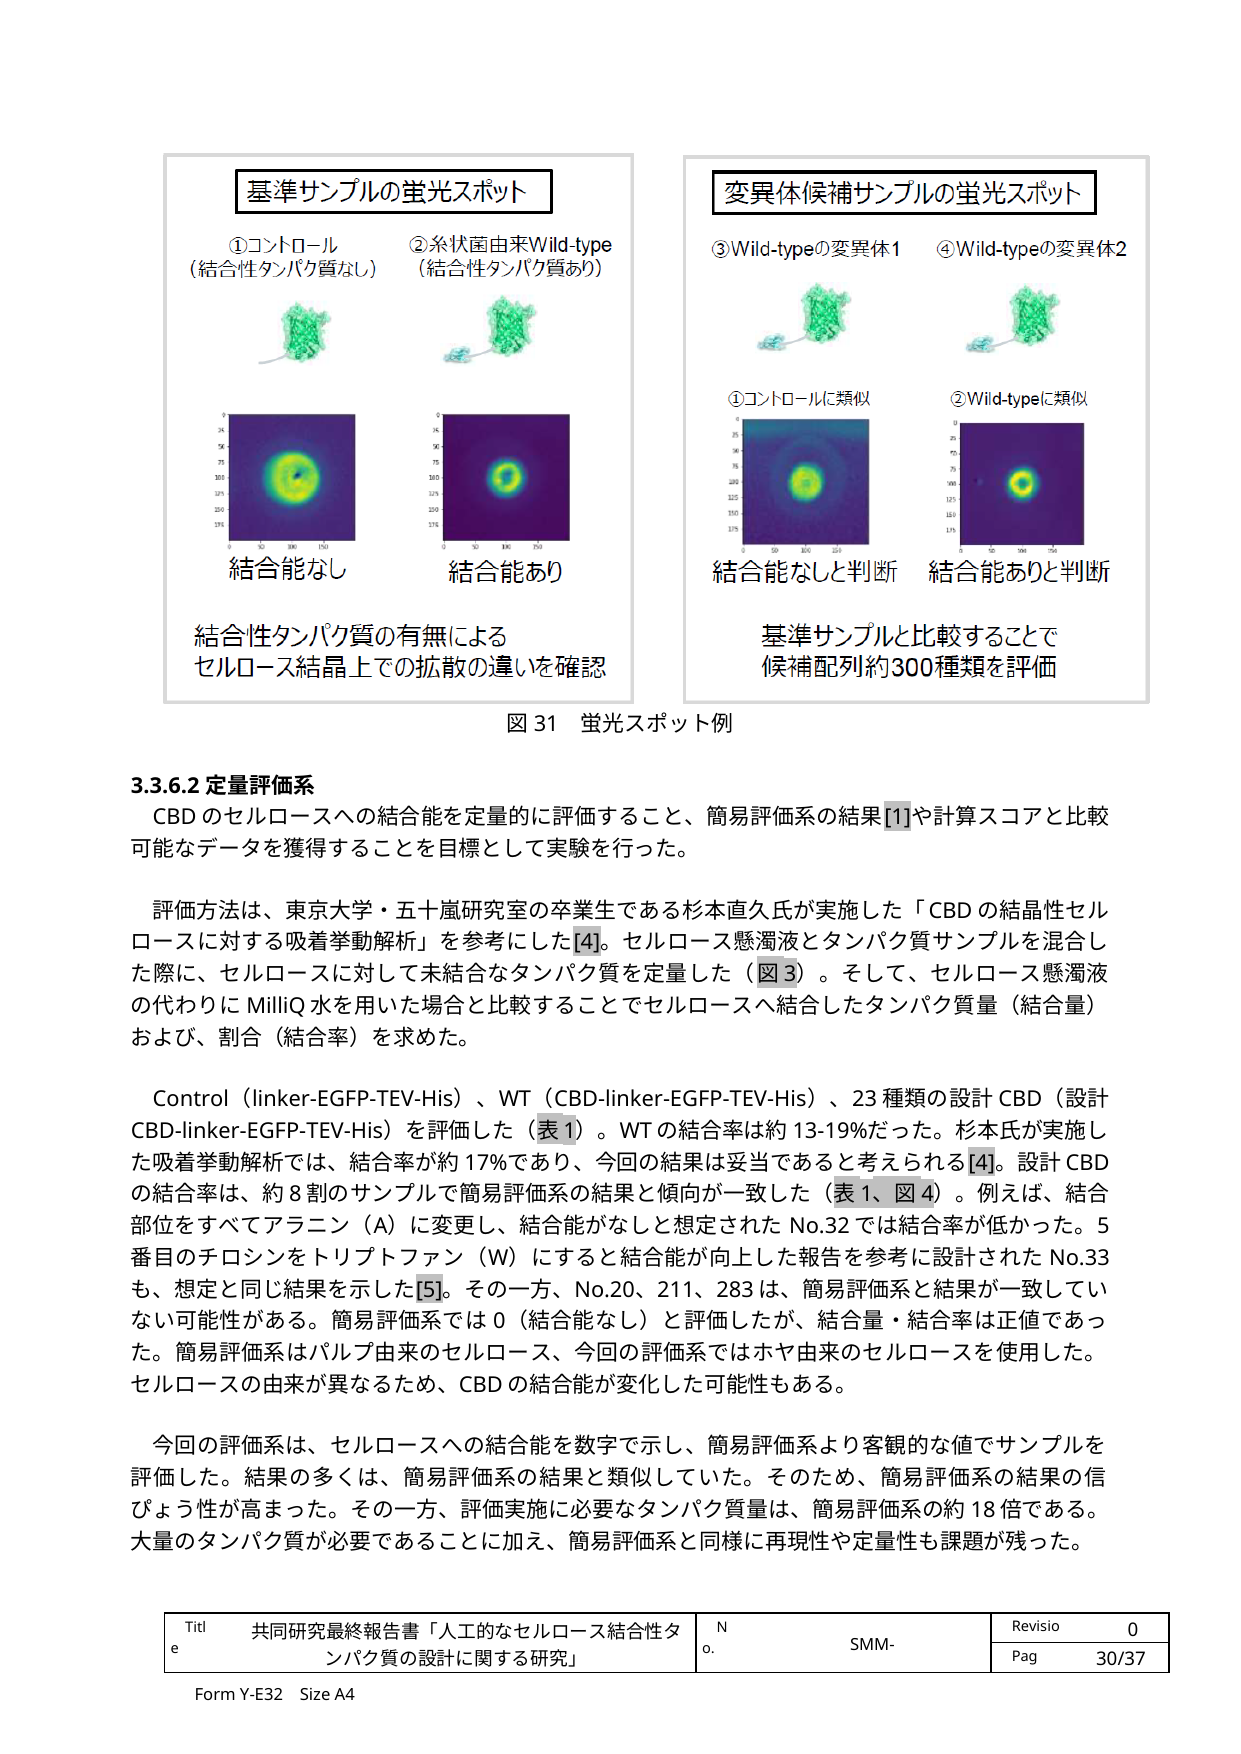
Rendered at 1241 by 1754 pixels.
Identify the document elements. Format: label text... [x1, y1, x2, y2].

text 今回の評価系は、セルロースへの結合能を数字で示し、簡易評価系より客観的な値でサンプルを評価した。結果の多くは、簡易評価系の結果と類似していた。そのため、簡易評価系の結果の信ぴょう性が高まった。その一方、評価実施に必要なタンパク質量は、簡易評価系の約18倍である。大量のタンパク質が必要であることに加え、簡易評価系と同様に再現性や定量性も課題が残った。 [131, 1428, 1109, 1555]
text CBDのセルロースへの結合能を定量的に評価すること、簡易評価系の結果[1]や計算スコアと比較可能なデータを獲得することを目標として実験を行った。 [131, 799, 1109, 863]
text Control（linker-EGFP-TEV-His）、WT（CBD-linker-EGFP-TEV-His）、23種類の設計CBD（設計CBD-linker-EGFP-TEV-His）を評価した（表1）。WTの結合率は約13-19%だった。杉本氏が実施した吸着挙動解析では、結合率が約17%であり、今回の結果は妥当であると考えられる[4]。設計CBDの結合率は、約8割のサンプルで簡易評価系の結果と傾向が一致した（表1、図4）。例えば、結合部位をすべてアラニン（A）に変更し、結合能がなしと想定されたNo.32では結合率が低かった。5番目のチロシンをトリプトファン（W）にすると結合能が向上した報告を参考に設計されたNo.33も、想定と同じ結果を示した[5]。その一方、No.20、211、283は、簡易評価系と結果が一致していない可能性がある。簡易評価系では0（結合能なし）と評価したが、結合量・結合率は正値であった。簡易評価系はパルプ由来のセルロース、今回の評価系ではホヤ由来のセルロースを使用した。セルロースの由来が異なるため、CBDの結合能が変化した可能性もある。 [131, 1081, 1109, 1399]
text 評価方法は、東京大学・五十嵐研究室の卒業生である杉本直久氏が実施した「CBDの結晶性セルロースに対する吸着挙動解析」を参考にした[4]。セルロース懸濁液とタンパク質サンプルを混合した際に、セルロースに対して未結合なタンパク質を定量した（図3）。そして、セルロース懸濁液の代わりにMilliQ水を用いた場合と比較することでセルロースへ結合したタンパク質量（結合量）および、割合（結合率）を求めた。 [131, 893, 1109, 1051]
text 図 31 蛍光スポット例 [131, 706, 1109, 738]
text 定量評価系 [131, 768, 1109, 799]
picture [152, 145, 1157, 706]
